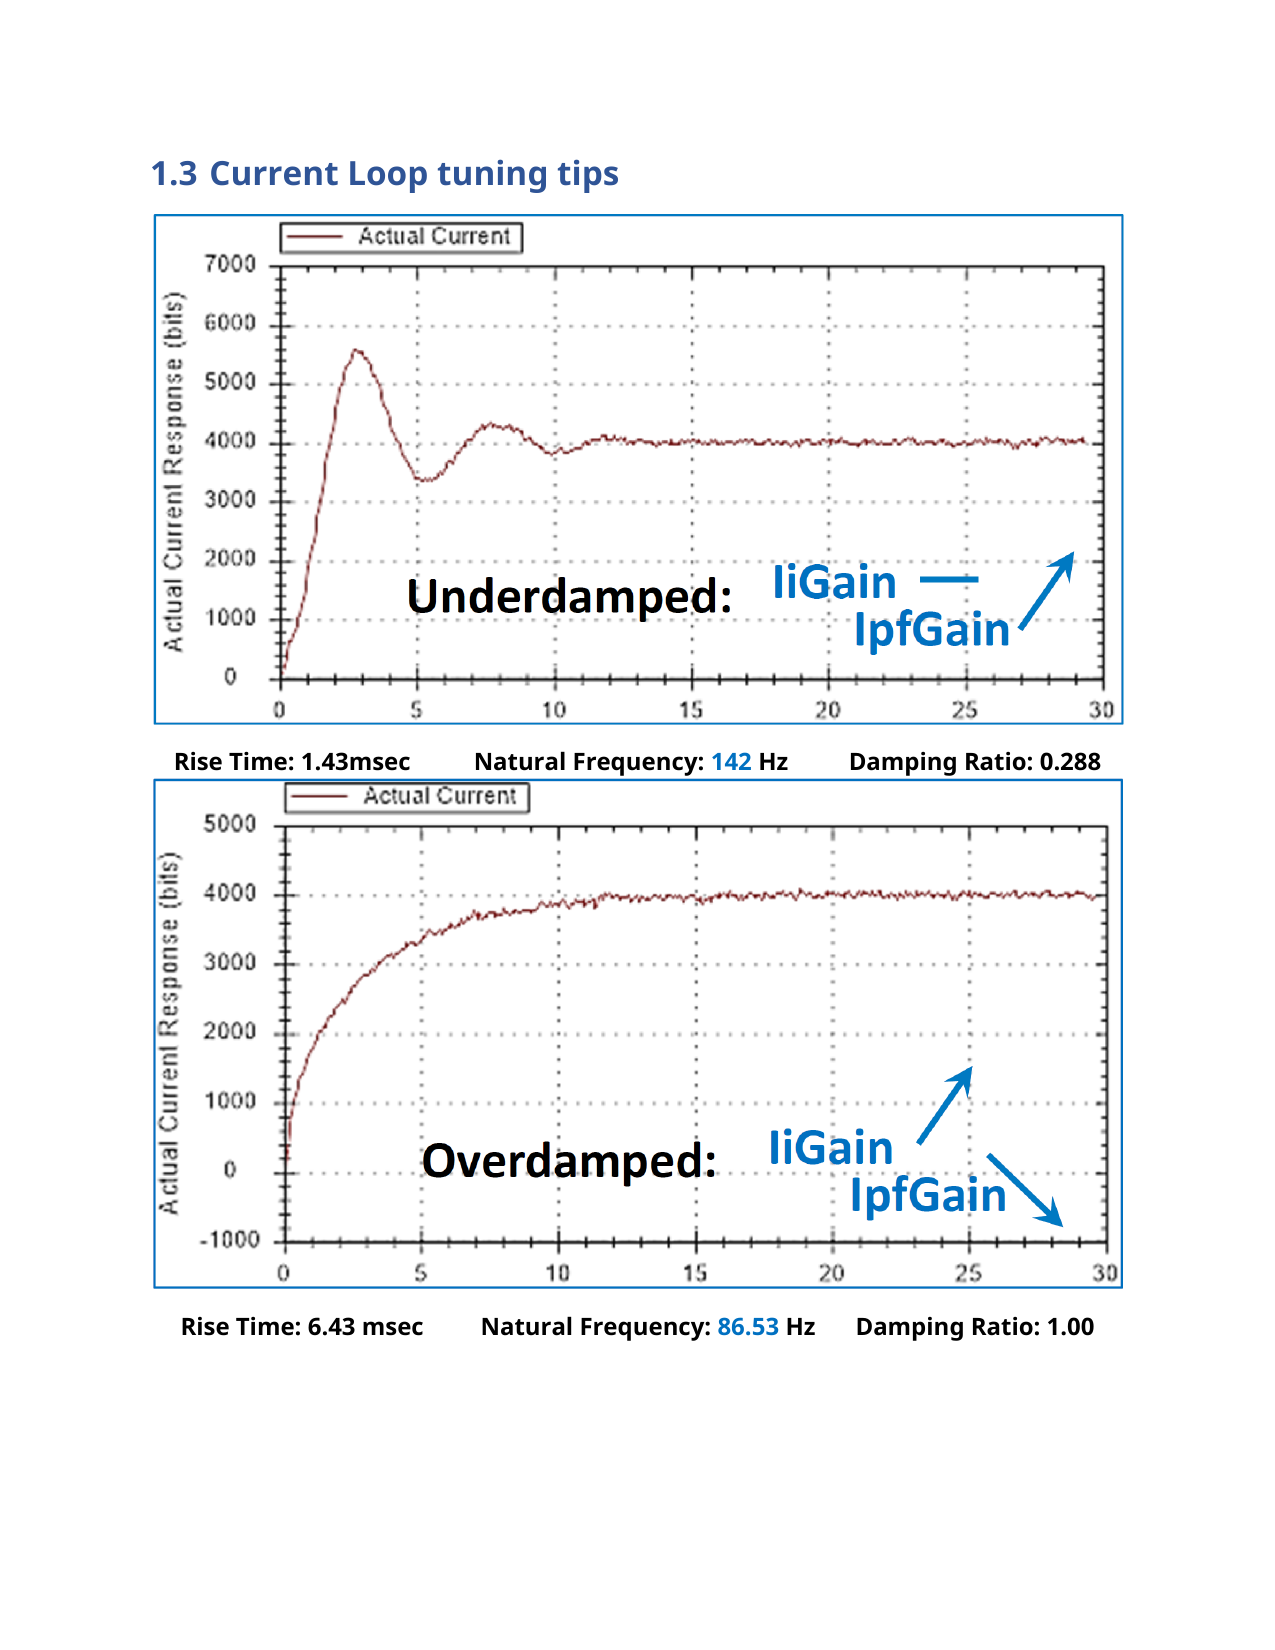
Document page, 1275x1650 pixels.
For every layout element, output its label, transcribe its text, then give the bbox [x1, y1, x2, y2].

subtitle Current Loop tuning tips [150, 150, 1125, 195]
text Rise Time: 6.43 msec Natural Frequency: 86.53 Hz Damping Ratio: 1.00 [150, 1310, 1125, 1342]
picture [150, 776, 1125, 1291]
text Rise Time: 1.43msec Natural Frequency: 142 Hz Damping Ratio: 0.288 [150, 744, 1125, 776]
picture [151, 211, 1124, 726]
